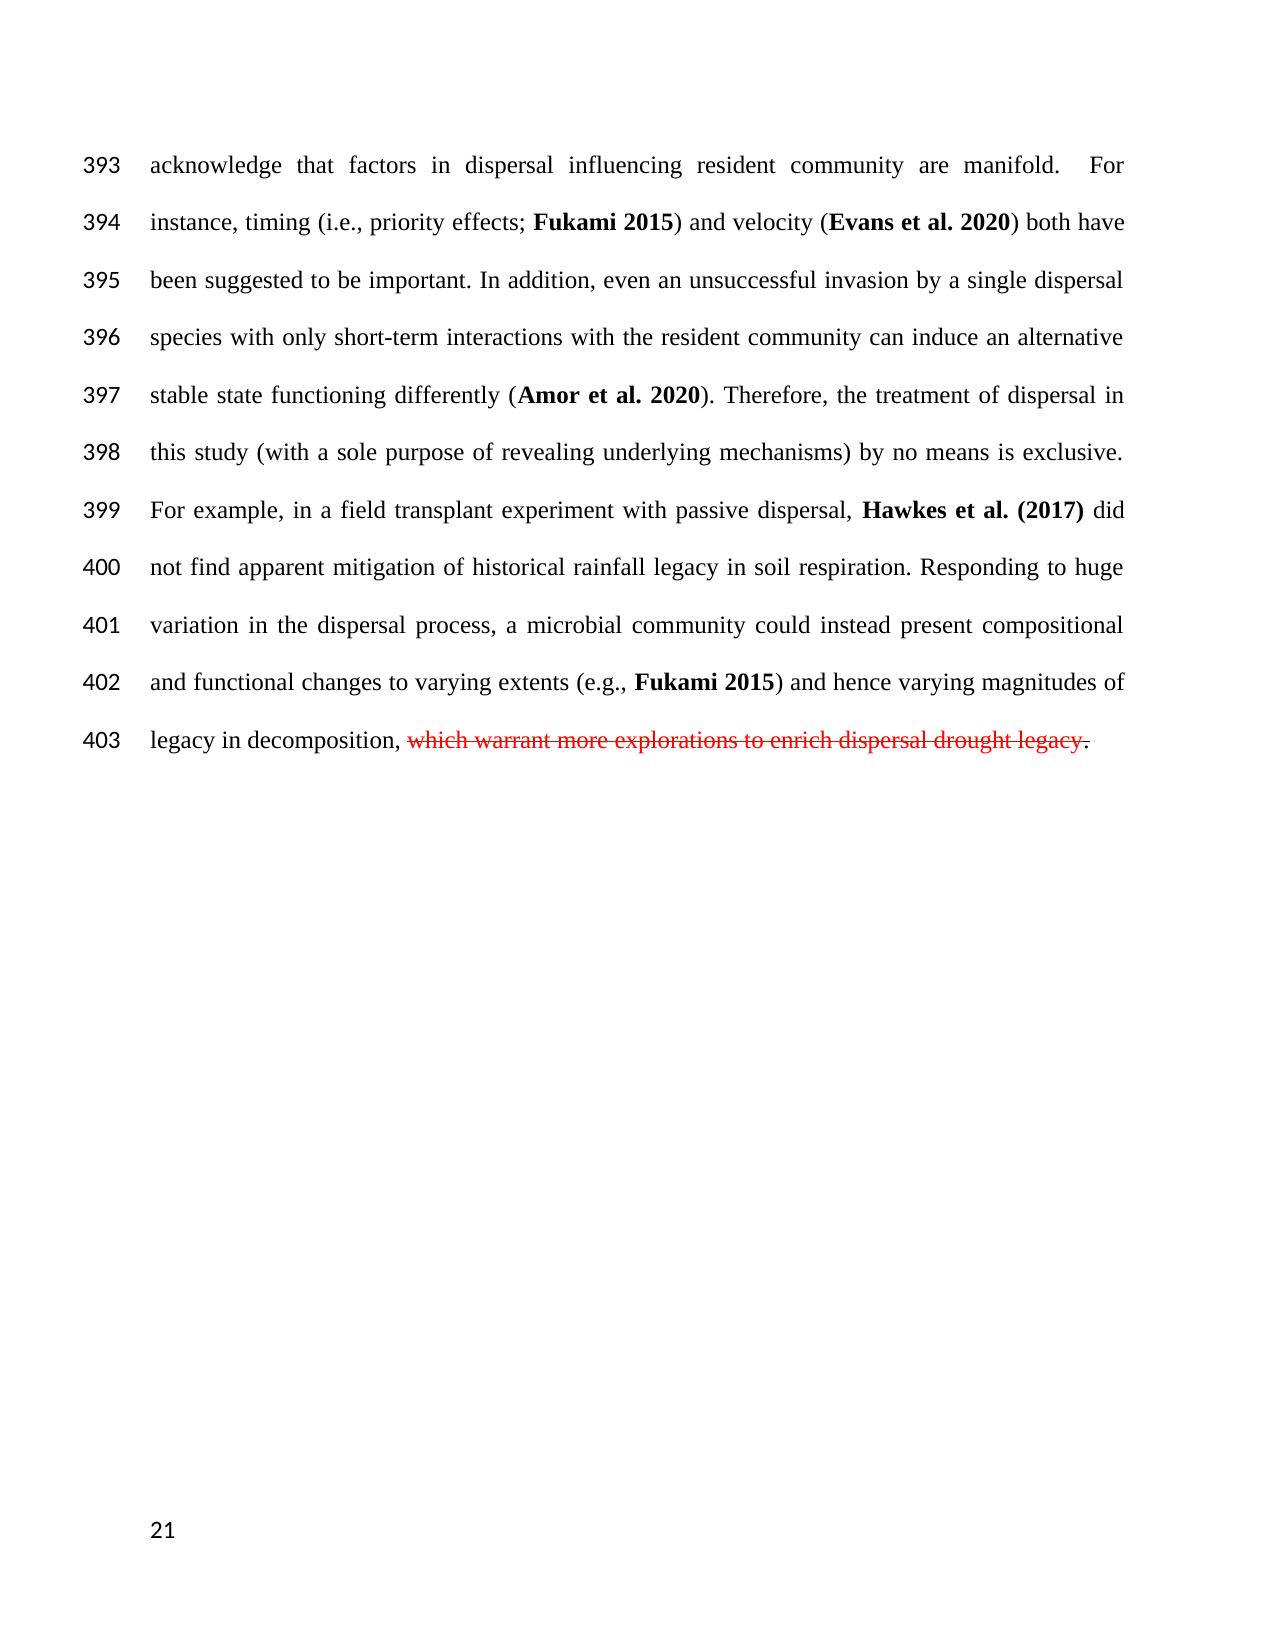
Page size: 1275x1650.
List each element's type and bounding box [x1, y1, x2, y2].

text [150, 150, 1125, 754]
